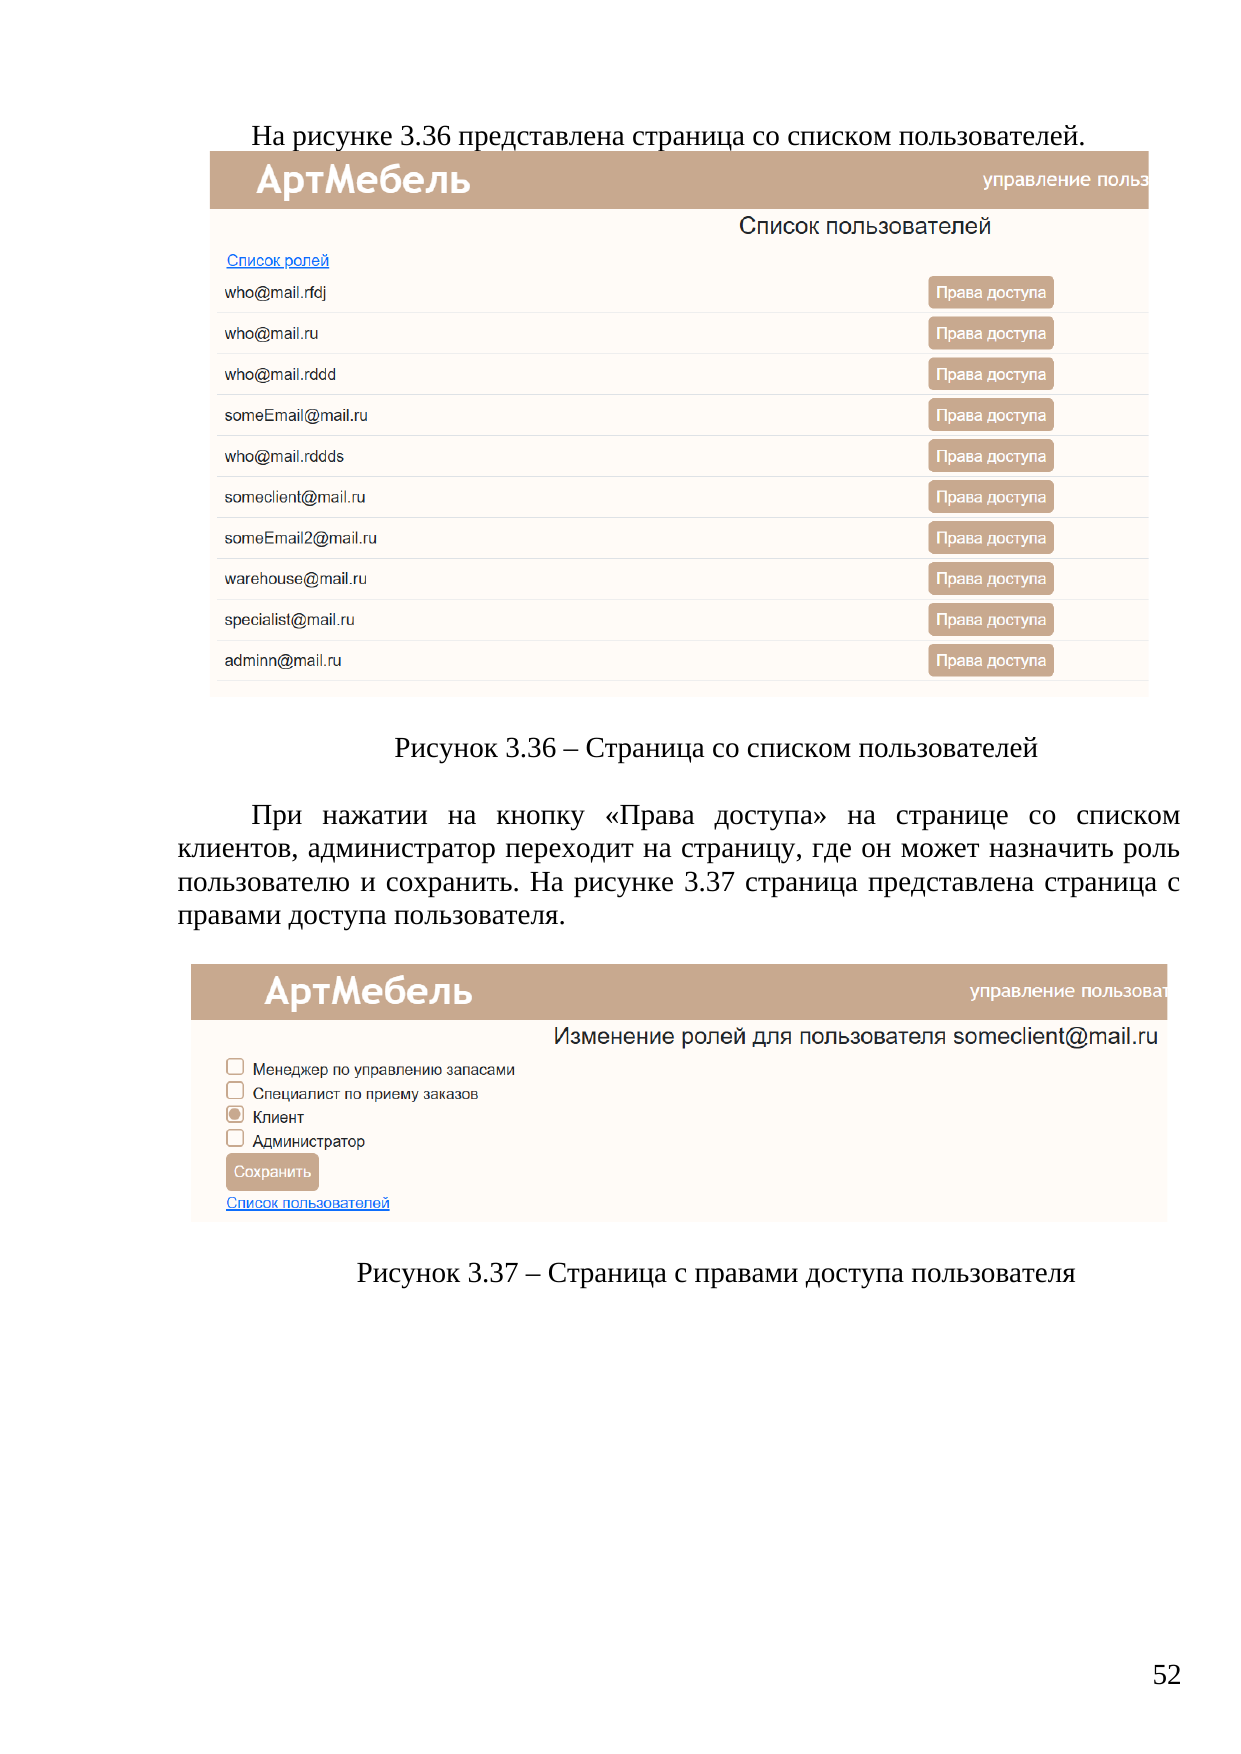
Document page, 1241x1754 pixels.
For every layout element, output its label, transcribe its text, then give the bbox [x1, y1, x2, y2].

text На рисунке 3.36 представлена страница со списком пользователей. [177, 118, 1181, 152]
text Рисунок 3.37 – Страница с правами доступа пользователя [177, 1255, 1181, 1288]
text При нажатии на кнопку «Права доступа» на странице со списком клиентов, администратор переходит на страницу, где он может назначить роль пользователю и сохранить. На рисунке 3.37 страница представлена страница с правами доступа пользователя. [177, 797, 1181, 931]
text Рисунок 3.36 – Страница со списком пользователей [177, 730, 1181, 763]
picture [209, 151, 1149, 697]
picture [191, 964, 1168, 1222]
